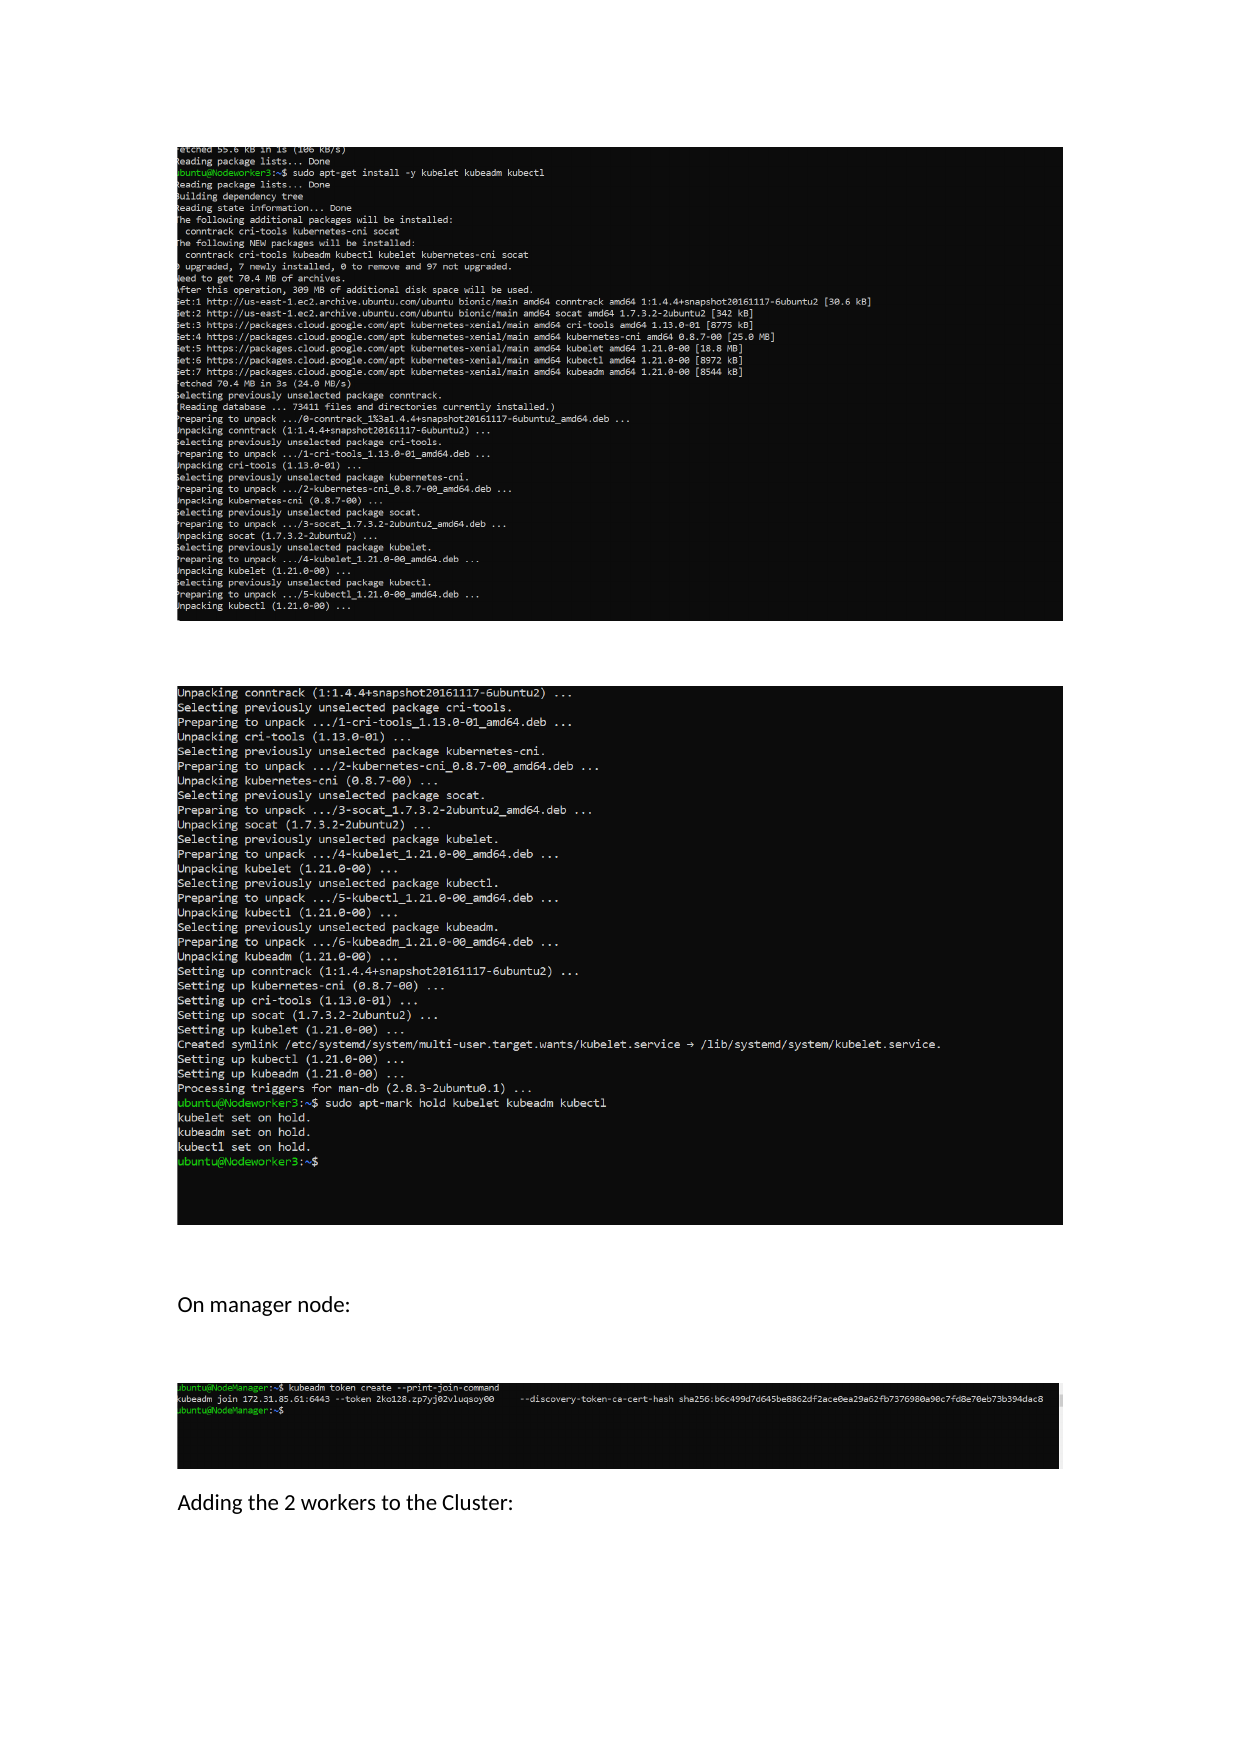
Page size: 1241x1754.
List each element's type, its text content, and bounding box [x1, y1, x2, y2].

text On manager node: [177, 1290, 1063, 1318]
picture [177, 1383, 1063, 1469]
text Adding the 2 workers to the Cluster: [177, 1488, 1063, 1516]
picture [177, 686, 1063, 1225]
picture [177, 147, 1063, 621]
